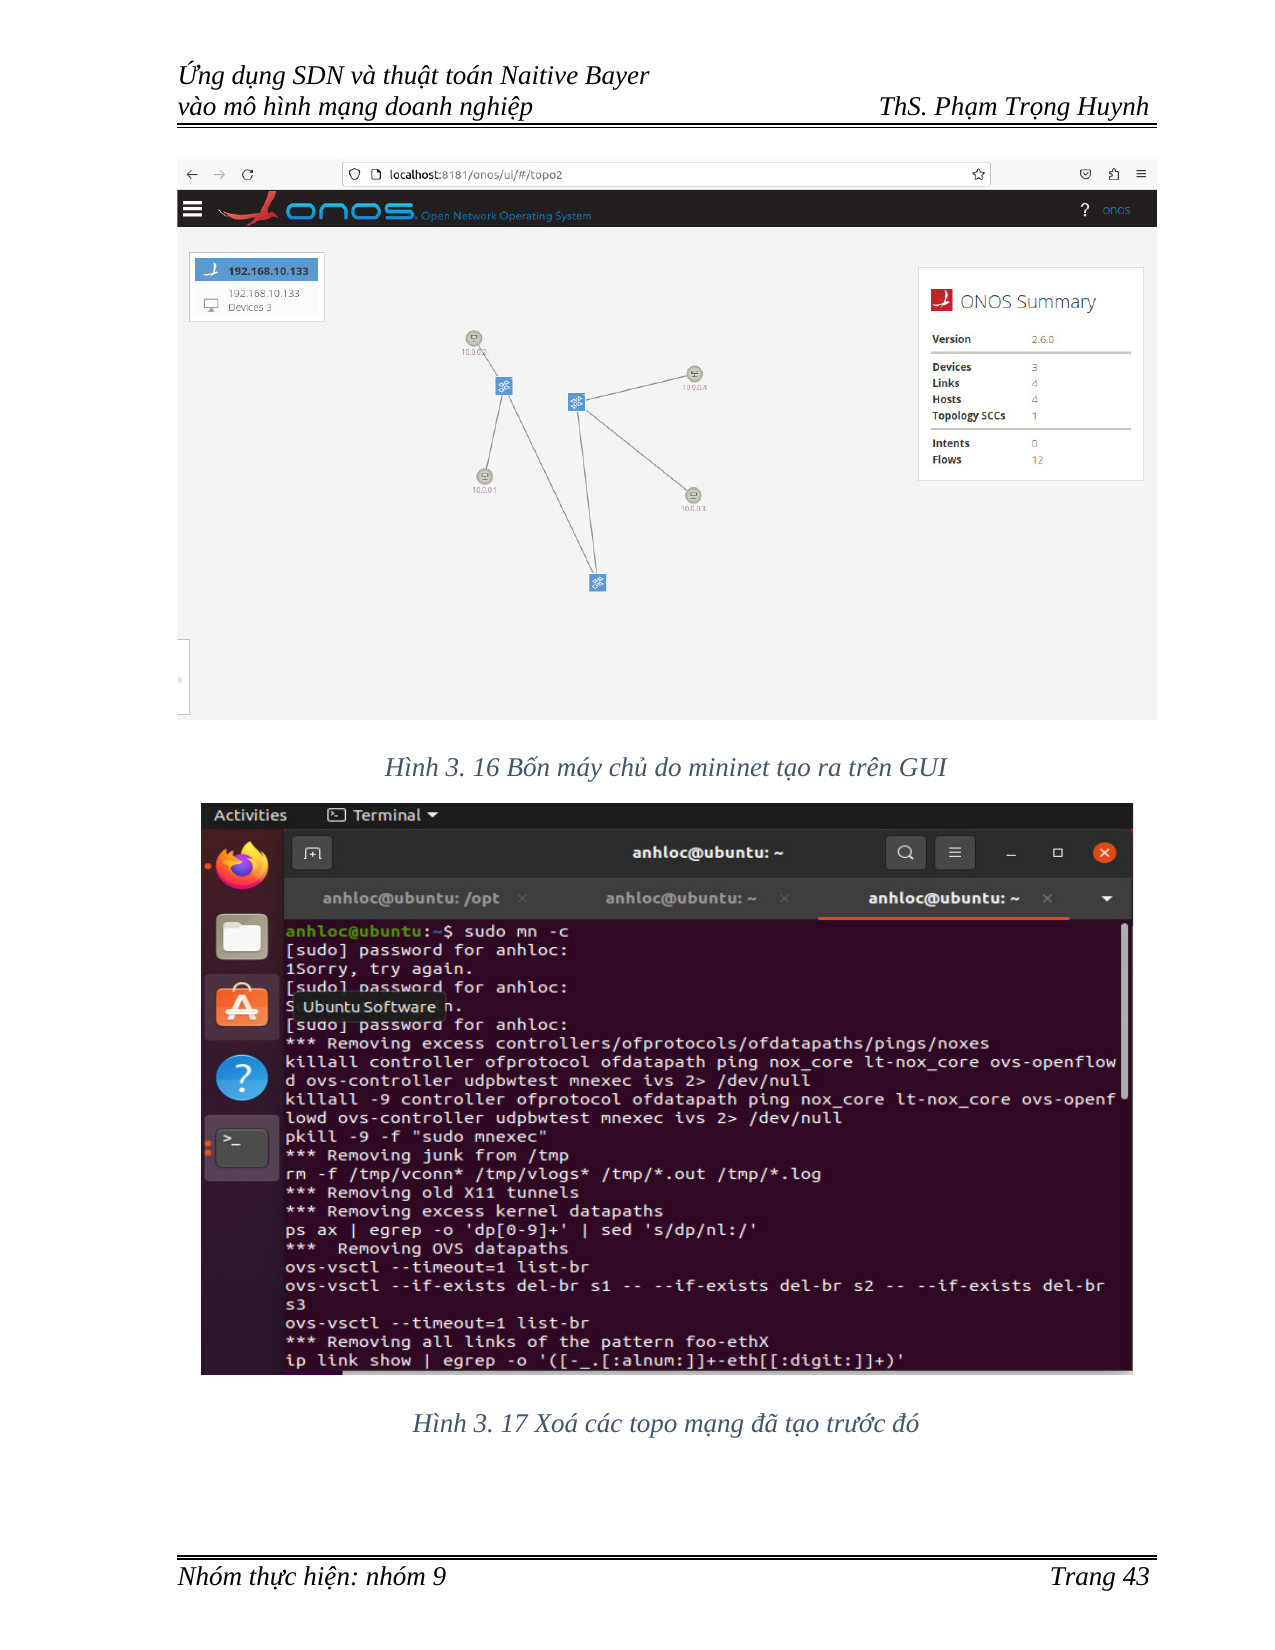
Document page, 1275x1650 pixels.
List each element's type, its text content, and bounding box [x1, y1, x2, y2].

picture [177, 159, 1157, 720]
text Hình 3. 16 Bốn máy chủ do mininet tạo ra trên GUI [177, 751, 1157, 782]
text Hình 3. 17 Xoá các topo mạng đã tạo trước đó [177, 1407, 1157, 1438]
picture [201, 803, 1134, 1375]
